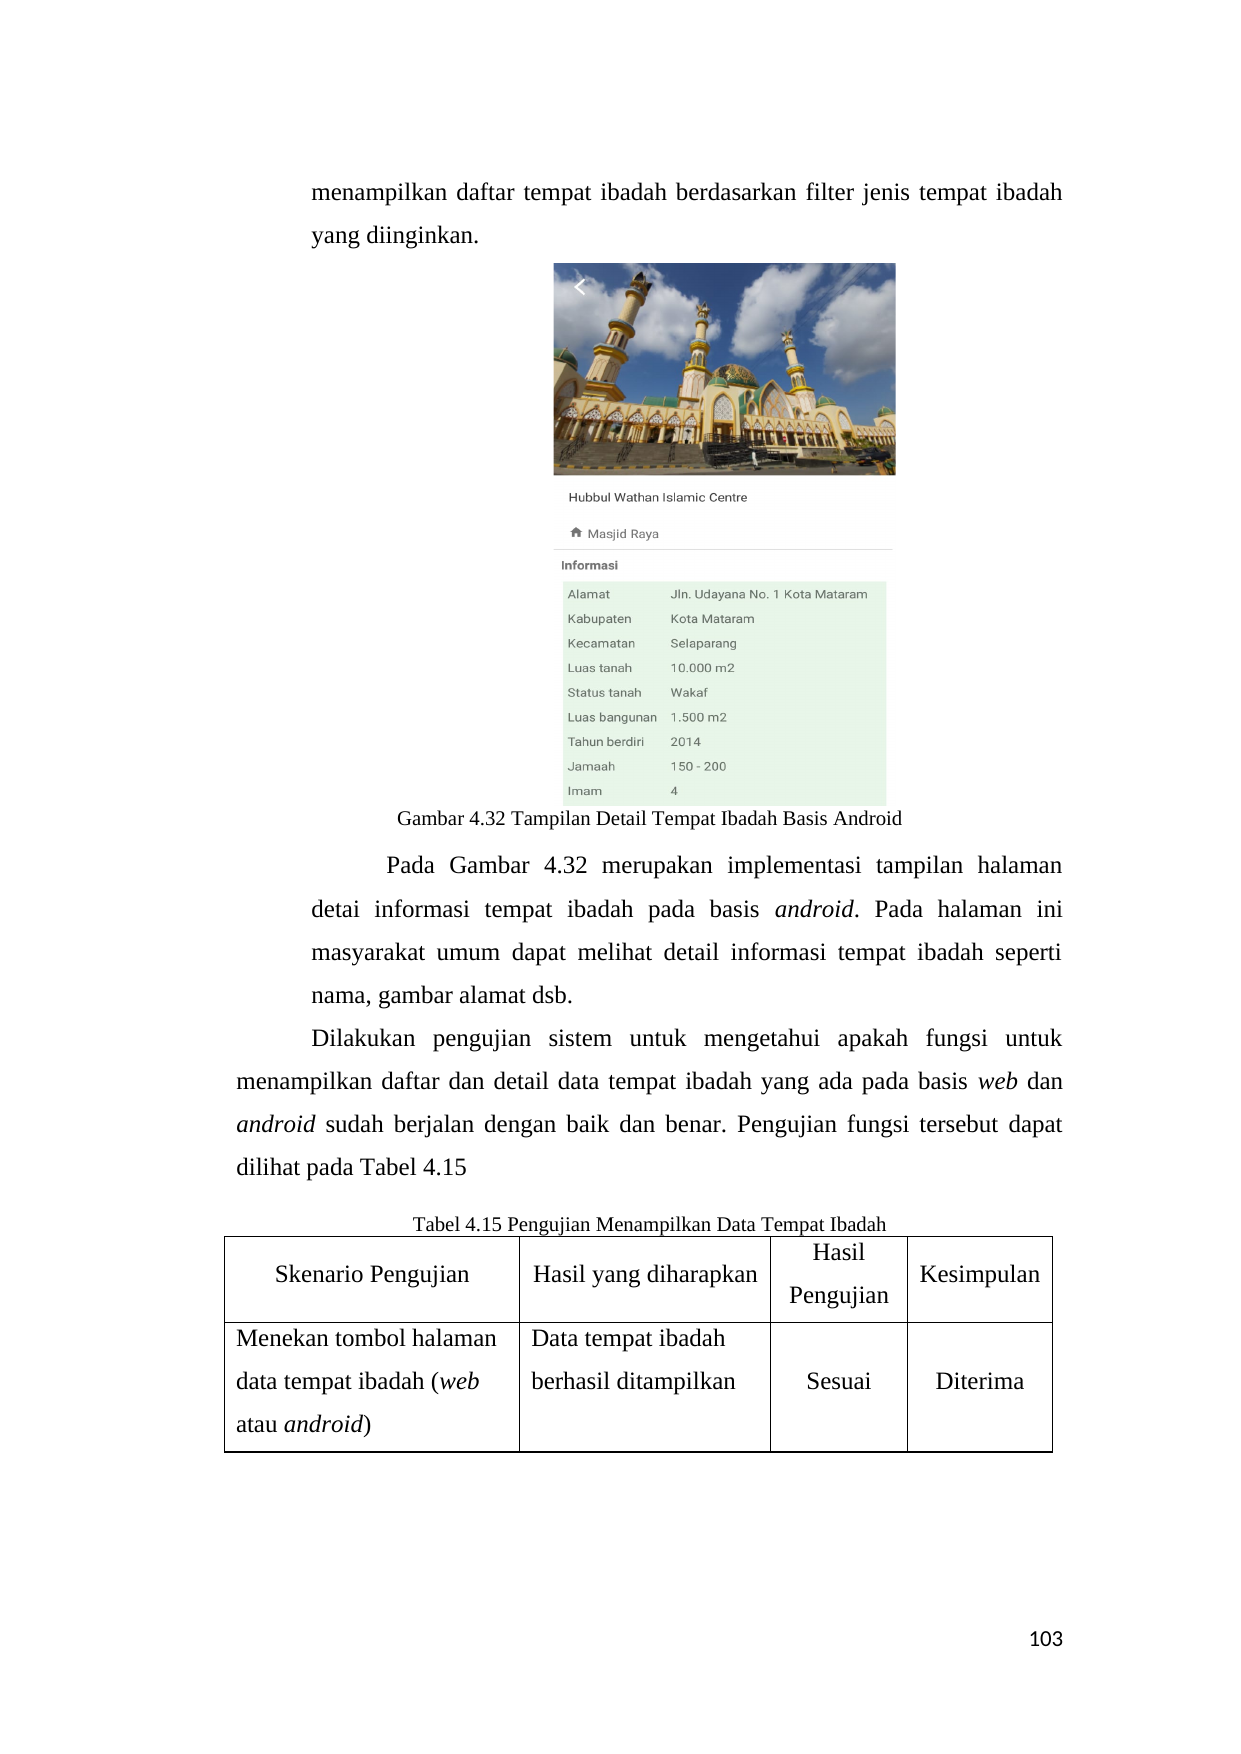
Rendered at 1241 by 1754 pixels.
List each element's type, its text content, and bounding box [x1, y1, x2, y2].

table_cell Menekan tombol halaman data tempat ibadah (web atau android) [225, 1323, 519, 1451]
picture [553, 263, 896, 806]
text Pada Gambar 4.32 merupakan implementasi tampilan halaman detai informasi tempat ibadah pada basis android. Pada halaman ini masyarakat umum dapat melihat detail informasi tempat ibadah seperti nama, gambar alamat dsb. [311, 851, 1063, 1009]
table_cell Sesuai [771, 1323, 907, 1451]
table_cell Diterima [908, 1323, 1052, 1451]
table_header Kesimpulan [908, 1237, 1052, 1322]
text Gambar 4.32 Tampilan Detail Tempat Ibadah Basis Android [236, 806, 1063, 830]
text Tabel 4.15 Pengujian Menampilkan Data Tempat Ibadah [236, 1212, 1063, 1236]
table_header Hasil yang diharapkan [520, 1237, 770, 1322]
table_header Hasil Pengujian [771, 1237, 907, 1322]
table_cell Data tempat ibadah berhasil ditampilkan [520, 1323, 770, 1451]
list Dilakukan pengujian sistem untuk mengetahui apakah fungsi untuk menampilkan daftar dan detail data tempat ibadah yang ada pada basis web dan android sudah berjalan dengan baik dan benar. Pengujian fungsi tersebut dapat dilihat pada Tabel 4.15 [236, 1023, 1063, 1181]
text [311, 177, 1063, 249]
table_header Skenario Pengujian [225, 1237, 519, 1322]
